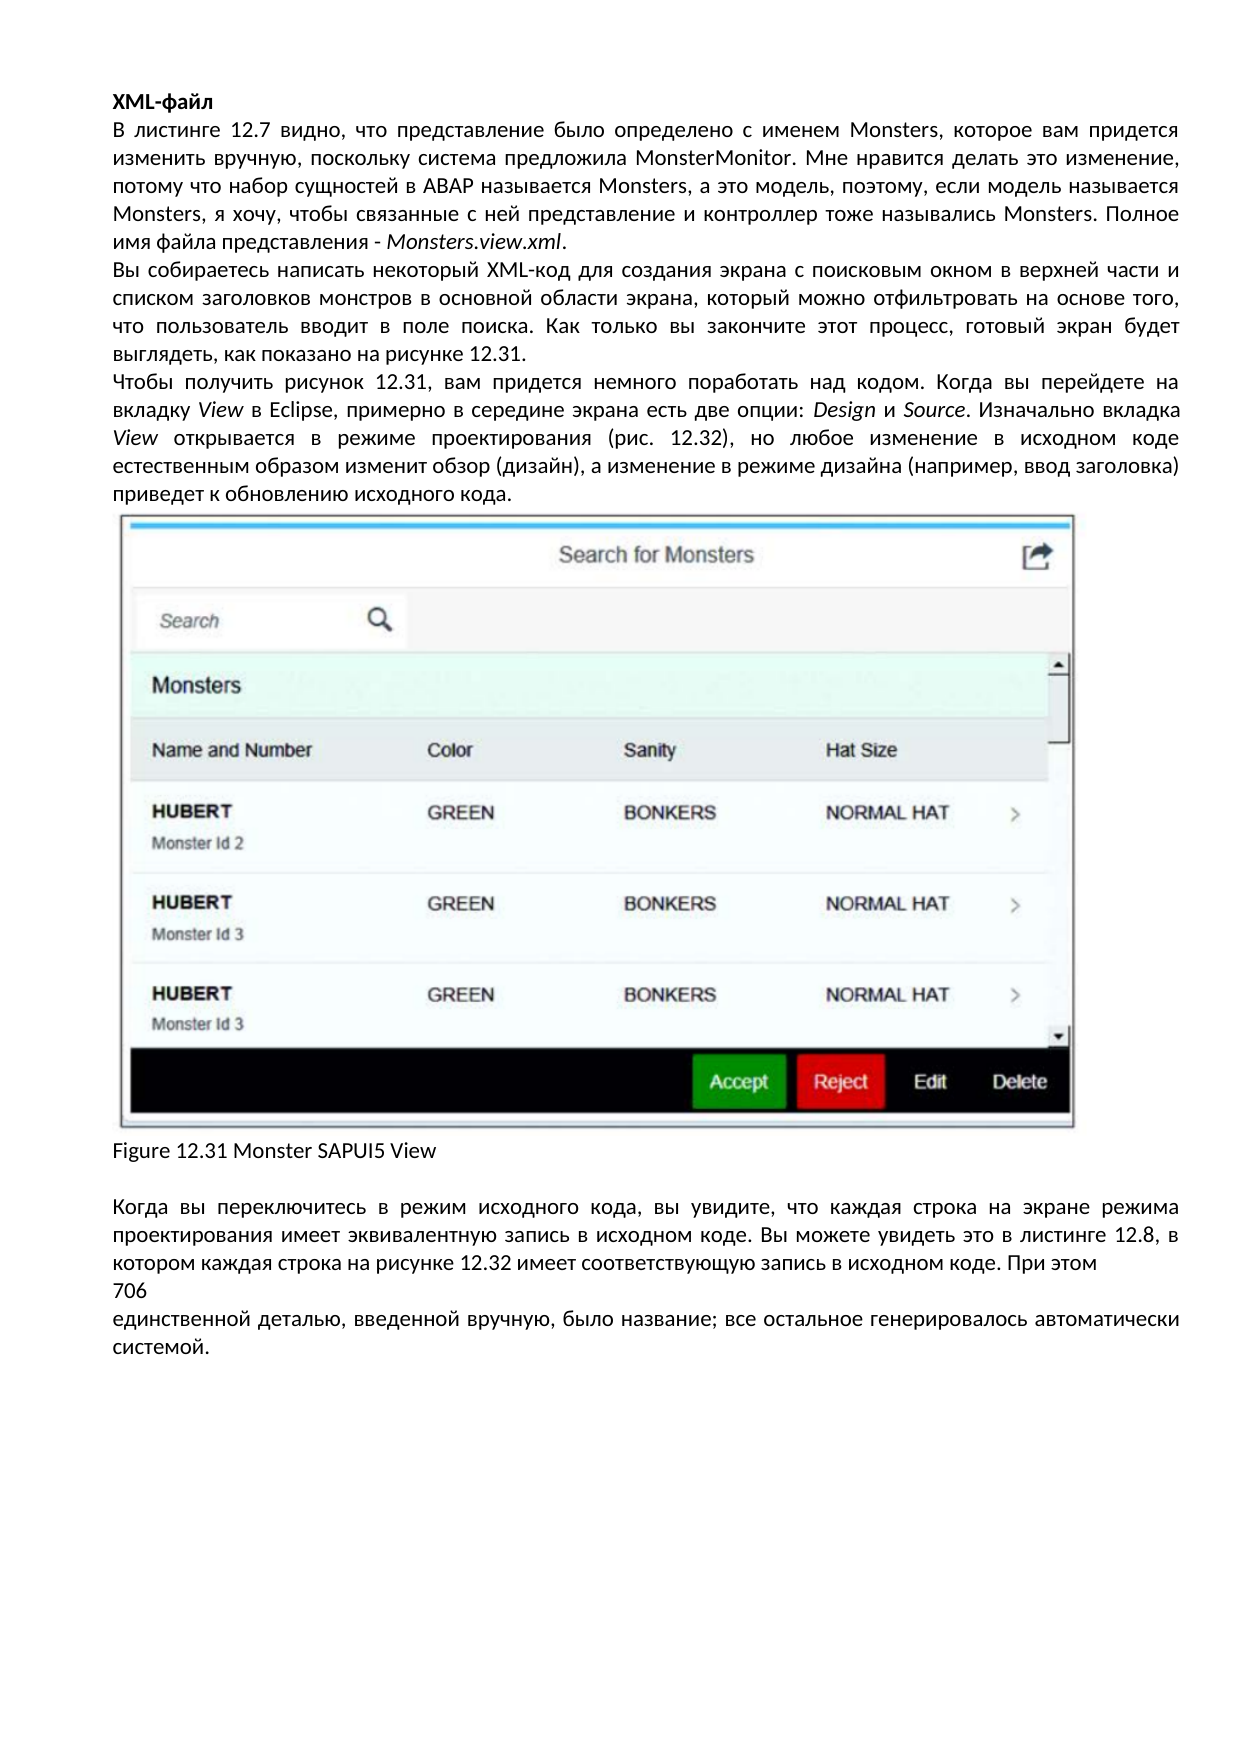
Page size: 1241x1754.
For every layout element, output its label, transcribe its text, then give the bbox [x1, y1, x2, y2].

text Когда вы переключитесь в режим исходного кода, вы увидите, что каждая строка на экране режима проектирования имеет эквивалентную запись в исходном коде. Вы можете увидеть это в листинге 12.8, в котором каждая строка на рисунке 12.32 имеет соответствующую запись в исходном коде. При этом [112, 1192, 1181, 1276]
picture [112, 507, 1087, 1136]
text XML-файл [112, 87, 1181, 115]
text Figure 12.31 Monster SAPUI5 View [112, 1136, 1181, 1164]
text 706 [112, 1276, 1181, 1304]
text Чтобы получить рисунок 12.31, вам придется немного поработать над кодом. Когда вы перейдете на вкладку View в Eclipse, примерно в середине экрана есть две опции: Design и Source. Изначально вкладка View открывается в режиме проектирования (рис. 12.32), но любое изменение в исходном коде естественным образом изменит обзор (дизайн), а изменение в режиме дизайна (например, ввод заголовка) приведет к обновлению исходного кода. [112, 367, 1181, 507]
text единственной деталью, введенной вручную, было название; все остальное генерировалось автоматически системой. [112, 1304, 1181, 1360]
text В листинге 12.7 видно, что представление было определено с именем Monsters, которое вам придется изменить вручную, поскольку система предложила MonsterMonitor. Мне нравится делать это изменение, потому что набор сущностей в ABAP называется Monsters, а это модель, поэтому, если модель называется Monsters, я хочу, чтобы связанные с ней представление и контроллер тоже назывались Monsters. Полное имя файла представления - Monsters.view.xml. [112, 115, 1181, 255]
text Вы собираетесь написать некоторый XML-код для создания экрана с поисковым окном в верхней части и списком заголовков монстров в основной области экрана, который можно отфильтровать на основе того, что пользователь вводит в поле поиска. Как только вы закончите этот процесс, готовый экран будет выглядеть, как показано на рисунке 12.31. [112, 255, 1181, 367]
